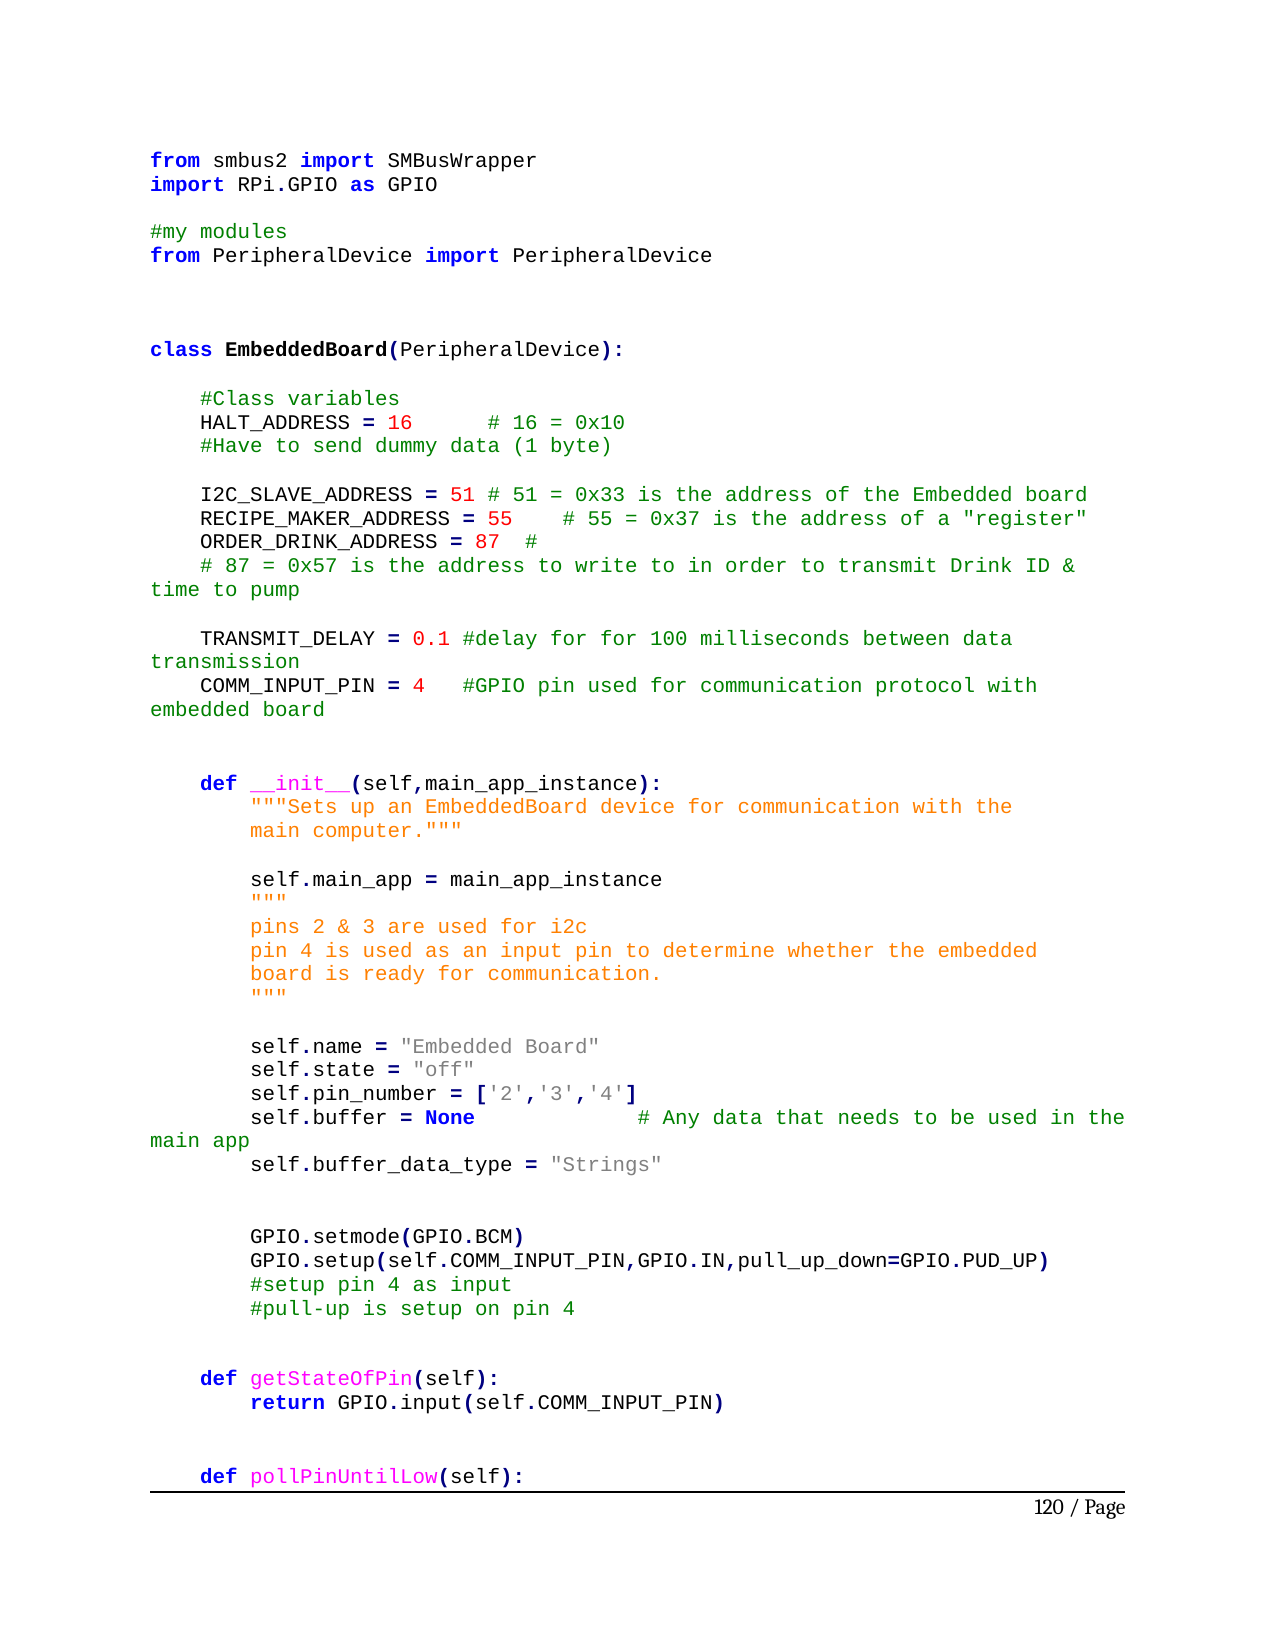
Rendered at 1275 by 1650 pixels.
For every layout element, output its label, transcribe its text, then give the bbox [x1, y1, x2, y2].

text COMM_INPUT_PIN = 4 #GPIO pin used for communication protocol with embedded board [150, 675, 1125, 722]
text """ [150, 892, 1125, 916]
text """ [150, 987, 1125, 1011]
text """Sets up an EmbeddedBoard device for communication with the [150, 796, 1125, 820]
text self.main_app = main_app_instance [150, 869, 1125, 892]
text ORDER_DRINK_ADDRESS = 87 # [150, 531, 1125, 555]
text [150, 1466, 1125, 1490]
text TRANSMIT_DELAY = 0.1 #delay for for 100 milliseconds between data transmission [150, 628, 1125, 675]
text RECIPE_MAKER_ADDRESS = 55 # 55 = 0x37 is the address of a "register" [150, 508, 1125, 531]
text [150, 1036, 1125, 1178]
text pin 4 is used as an input pin to determine whether the embedded [150, 940, 1125, 963]
text from PeripheralDevice import PeripheralDevice [150, 244, 1125, 268]
text pins 2 & 3 are used for i2c [150, 916, 1125, 940]
text board is ready for communication. [150, 963, 1125, 987]
text #Have to send dummy data (1 byte) [150, 435, 1125, 459]
text def __init__(self,main_app_instance): [150, 773, 1125, 796]
text main computer.""" [150, 820, 1125, 843]
text I2C_SLAVE_ADDRESS = 51 # 51 = 0x33 is the address of the Embedded board [150, 484, 1125, 508]
text from smbus2 import SMBusWrapper [150, 150, 1125, 174]
text HALT_ADDRESS = 16 # 16 = 0x10 [150, 412, 1125, 435]
text #Class variables [150, 388, 1125, 412]
text # 87 = 0x57 is the address to write to in order to transmit Drink ID & time to pump [150, 555, 1125, 602]
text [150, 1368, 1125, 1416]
text import RPi.GPIO as GPIO [150, 174, 1125, 197]
text class EmbeddedBoard(PeripheralDevice): [150, 339, 1125, 363]
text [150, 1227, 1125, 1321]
text #my modules [150, 221, 1125, 244]
